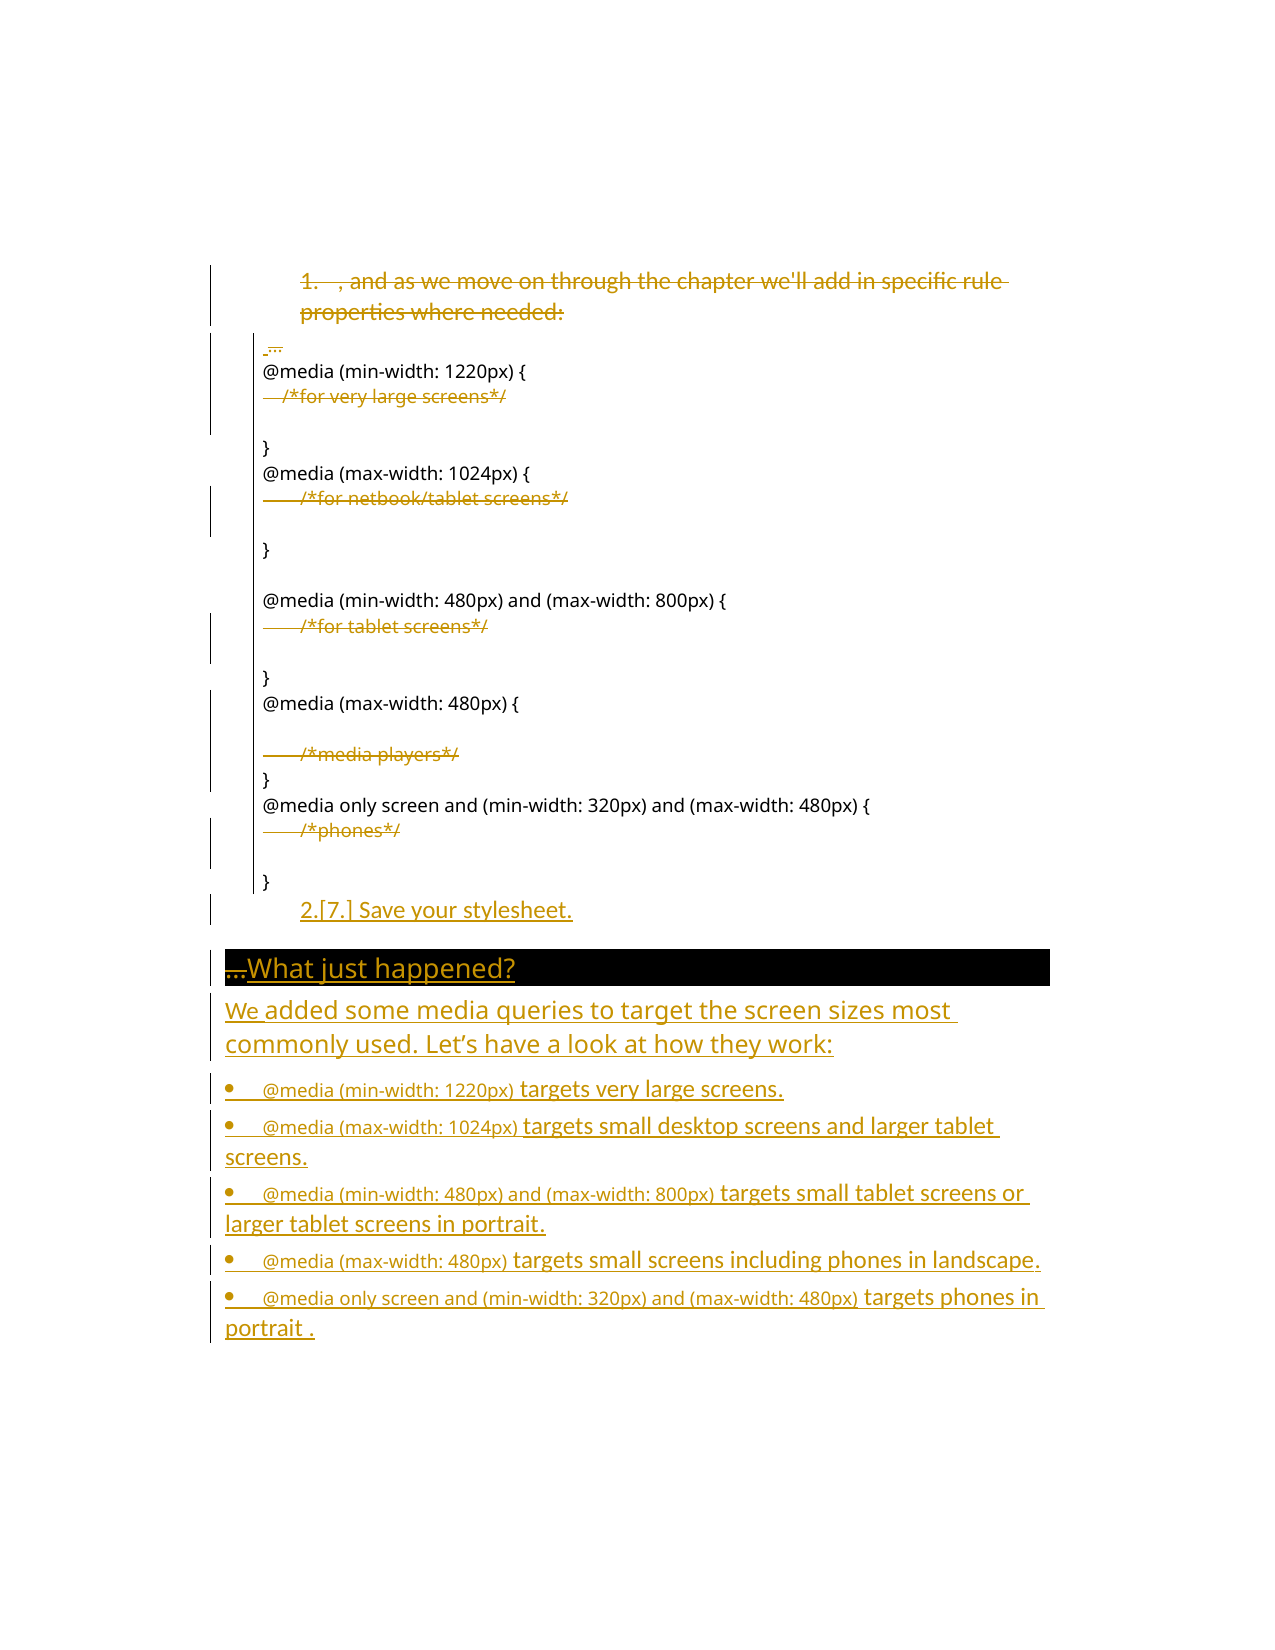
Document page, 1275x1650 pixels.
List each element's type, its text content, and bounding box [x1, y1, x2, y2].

text @media only screen and (min-width: 320px) and (max-width: 480px) { [254, 792, 1050, 817]
text } [254, 537, 1050, 562]
text @media (max-width: 480px) { [254, 690, 1050, 715]
text @media (min-width: 480px) and (max-width: 800px) { [254, 588, 1050, 613]
text @media (max-width: 1024px) { [254, 460, 1050, 486]
text } [254, 664, 1050, 690]
text } [254, 766, 1050, 792]
text } [254, 868, 1050, 894]
text @media (min-width: 1220px) { [254, 358, 1050, 384]
text } [254, 435, 1050, 460]
